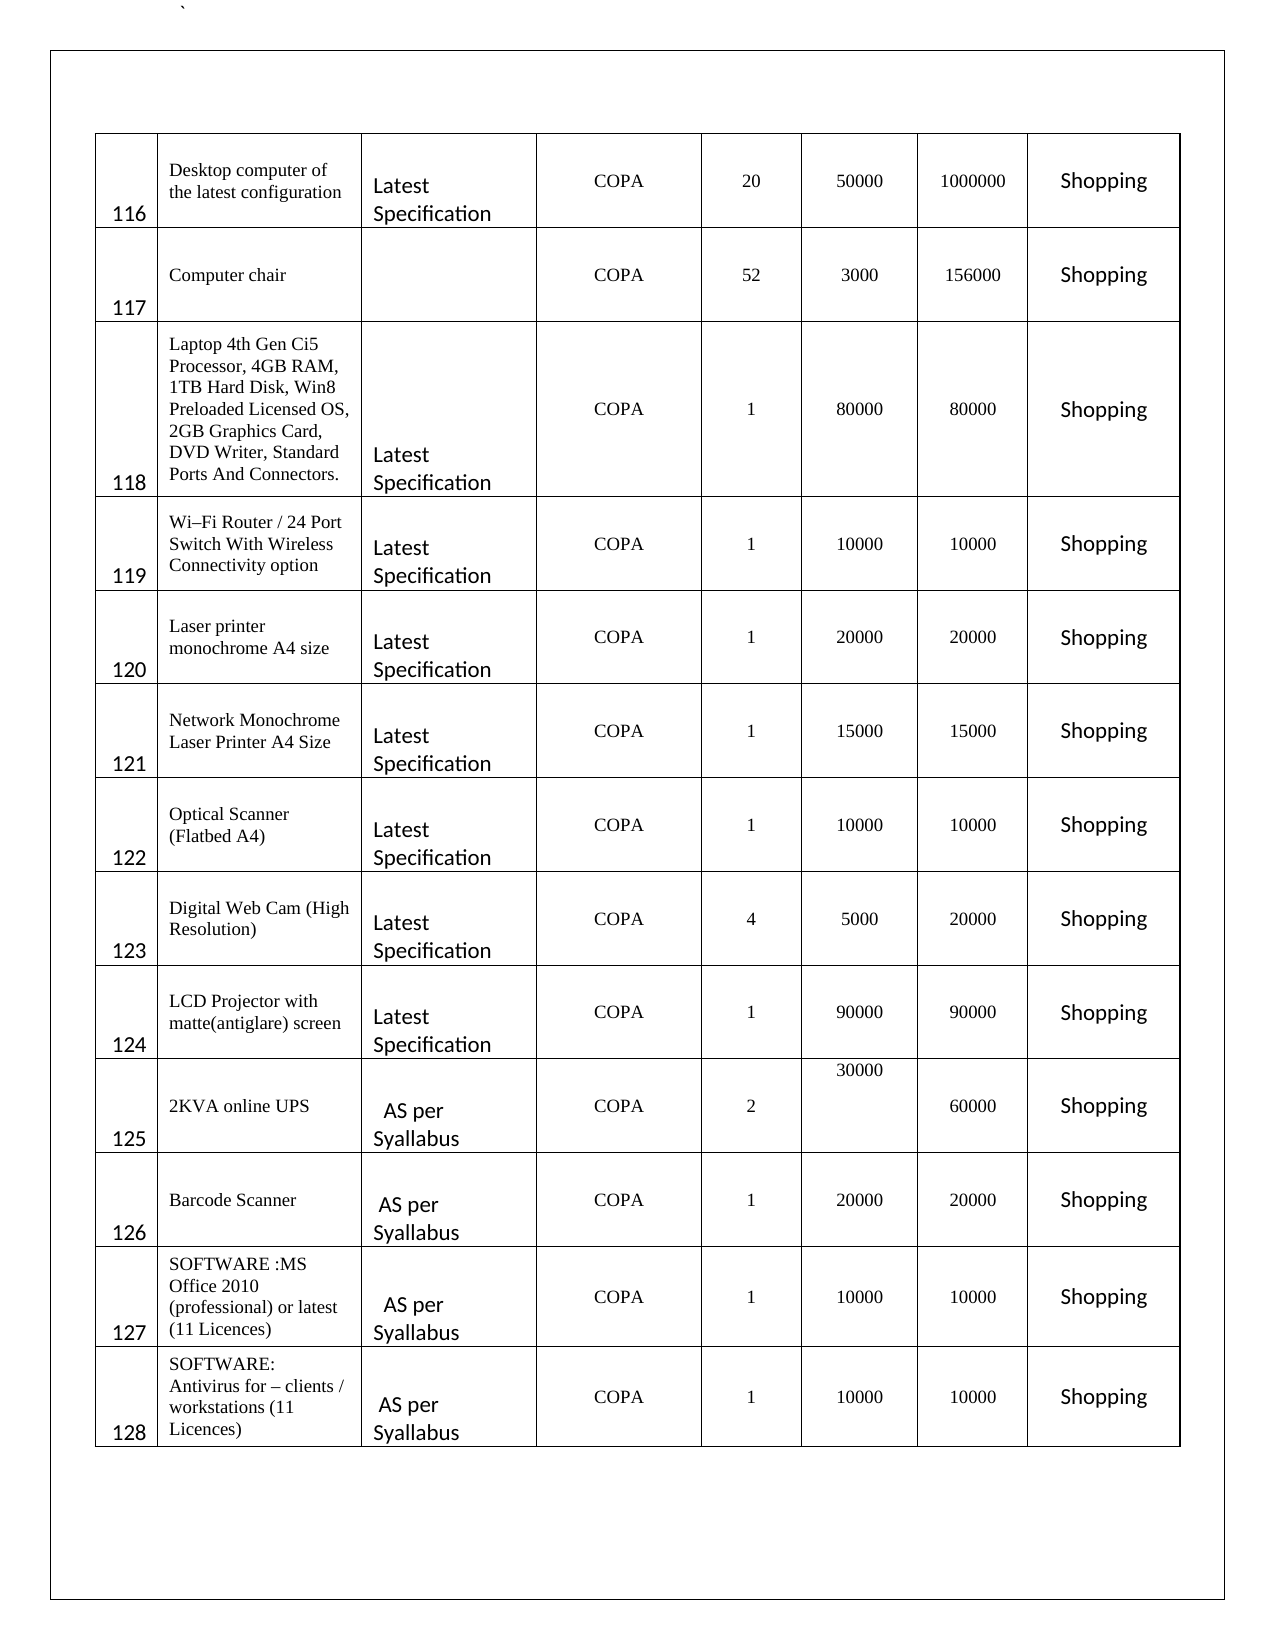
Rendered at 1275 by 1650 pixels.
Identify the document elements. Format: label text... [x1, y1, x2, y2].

table_cell 5000 [802, 872, 917, 964]
table_cell 2 [702, 1059, 801, 1152]
table_cell AS per Syallabus [362, 1347, 536, 1446]
table_cell Latest Specification [362, 778, 536, 871]
table_cell 119 [96, 497, 157, 589]
table_cell 20000 [918, 591, 1027, 683]
table_cell COPA [537, 228, 701, 321]
table_cell AS per Syallabus [362, 1059, 536, 1152]
table_cell 10000 [918, 497, 1027, 589]
table_cell COPA [537, 778, 701, 871]
table_cell 30000 [802, 1059, 917, 1152]
table_cell Computer chair [158, 228, 361, 321]
table_cell 10000 [802, 1247, 917, 1346]
table_cell 1 [702, 1347, 801, 1446]
table_cell COPA [537, 872, 701, 964]
table_cell 20000 [802, 1153, 917, 1246]
table_cell 1 [702, 591, 801, 683]
table_cell Laptop 4th Gen Ci5 Processor, 4GB RAM, 1TB Hard Disk, Win8 Preloaded Licensed OS, 2GB Graphics Card, DVD Writer, Standard Ports And Connectors. [158, 322, 361, 496]
table_cell COPA [537, 1247, 701, 1346]
table_cell 1 [702, 1153, 801, 1246]
table_cell Latest Specification [362, 497, 536, 589]
table_cell 123 [96, 872, 157, 964]
table_cell 20000 [918, 872, 1027, 964]
table_cell 125 [96, 1059, 157, 1152]
table_cell Digital Web Cam (High Resolution) [158, 872, 361, 964]
table_cell 50000 [802, 134, 917, 227]
table_cell 1 [702, 322, 801, 496]
table_cell COPA [537, 591, 701, 683]
table_cell COPA [537, 322, 701, 496]
table_cell Shopping [1028, 1347, 1179, 1446]
table_cell 1000000 [918, 134, 1027, 227]
table_cell 127 [96, 1247, 157, 1346]
table_cell 60000 [918, 1059, 1027, 1152]
table_cell Shopping [1028, 497, 1179, 589]
table_cell 20000 [802, 591, 917, 683]
table_cell Latest Specification [362, 322, 536, 496]
table_cell COPA [537, 1153, 701, 1246]
table_cell 1 [702, 684, 801, 777]
table_cell 10000 [802, 497, 917, 589]
table_cell COPA [537, 1059, 701, 1152]
table_cell SOFTWARE: Antivirus for – clients / workstations (11 Licences) [158, 1347, 361, 1446]
table_cell 4 [702, 872, 801, 964]
table_cell Shopping [1028, 134, 1179, 227]
table_cell Laser printer monochrome A4 size [158, 591, 361, 683]
table_cell Barcode Scanner [158, 1153, 361, 1246]
table_cell 15000 [918, 684, 1027, 777]
table_cell 10000 [918, 1347, 1027, 1446]
table_cell COPA [537, 1347, 701, 1446]
table_cell COPA [537, 497, 701, 589]
table_cell 124 [96, 966, 157, 1058]
table_cell Shopping [1028, 1059, 1179, 1152]
table_cell 10000 [802, 1347, 917, 1446]
table_cell 1 [702, 1247, 801, 1346]
table_cell 10000 [802, 778, 917, 871]
table_cell 128 [96, 1347, 157, 1446]
table_cell Shopping [1028, 778, 1179, 871]
table_cell Latest Specification [362, 684, 536, 777]
table_cell LCD Projector with matte(antiglare) screen [158, 966, 361, 1058]
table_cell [362, 134, 536, 227]
table_cell 120 [96, 591, 157, 683]
table_cell COPA [537, 684, 701, 777]
table_cell Wi–Fi Router / 24 Port Switch With Wireless Connectivity option [158, 497, 361, 589]
table_cell 117 [96, 228, 157, 321]
table_cell Latest Specification [362, 872, 536, 964]
table_cell 126 [96, 1153, 157, 1246]
table_cell 10000 [918, 778, 1027, 871]
table_cell Latest Specification [362, 591, 536, 683]
table_cell 80000 [918, 322, 1027, 496]
table_cell Shopping [1028, 872, 1179, 964]
table_cell 121 [96, 684, 157, 777]
table_cell Shopping [1028, 228, 1179, 321]
table_cell [362, 228, 536, 321]
table_cell AS per Syallabus [362, 1153, 536, 1246]
table_cell Optical Scanner (Flatbed A4) [158, 778, 361, 871]
table_cell Shopping [1028, 966, 1179, 1058]
table_cell 1 [702, 497, 801, 589]
table_cell SOFTWARE :MS Office 2010 (professional) or latest (11 Licences) [158, 1247, 361, 1346]
table_cell 10000 [918, 1247, 1027, 1346]
table_cell 122 [96, 778, 157, 871]
table_cell 116 [96, 134, 157, 227]
table_cell Latest Specification [362, 966, 536, 1058]
table_cell Desktop computer of the latest configuration [158, 134, 361, 227]
table_cell 15000 [802, 684, 917, 777]
table_cell Shopping [1028, 684, 1179, 777]
table_cell 20000 [918, 1153, 1027, 1246]
table_cell Shopping [1028, 591, 1179, 683]
table_cell 90000 [802, 966, 917, 1058]
table_cell 118 [96, 322, 157, 496]
table_cell 2KVA online UPS [158, 1059, 361, 1152]
table_cell COPA [537, 966, 701, 1058]
table_cell 80000 [802, 322, 917, 496]
table_cell 3000 [802, 228, 917, 321]
table_cell 52 [702, 228, 801, 321]
table_cell COPA [537, 134, 701, 227]
table_cell 1 [702, 778, 801, 871]
table_cell AS per Syallabus [362, 1247, 536, 1346]
table_cell 1 [702, 966, 801, 1058]
table_cell 20 [702, 134, 801, 227]
table_cell Network Monochrome Laser Printer A4 Size [158, 684, 361, 777]
table_cell 156000 [918, 228, 1027, 321]
table_cell Shopping [1028, 1247, 1179, 1346]
table_cell Shopping [1028, 1153, 1179, 1246]
table_cell 90000 [918, 966, 1027, 1058]
table_cell Shopping [1028, 322, 1179, 496]
